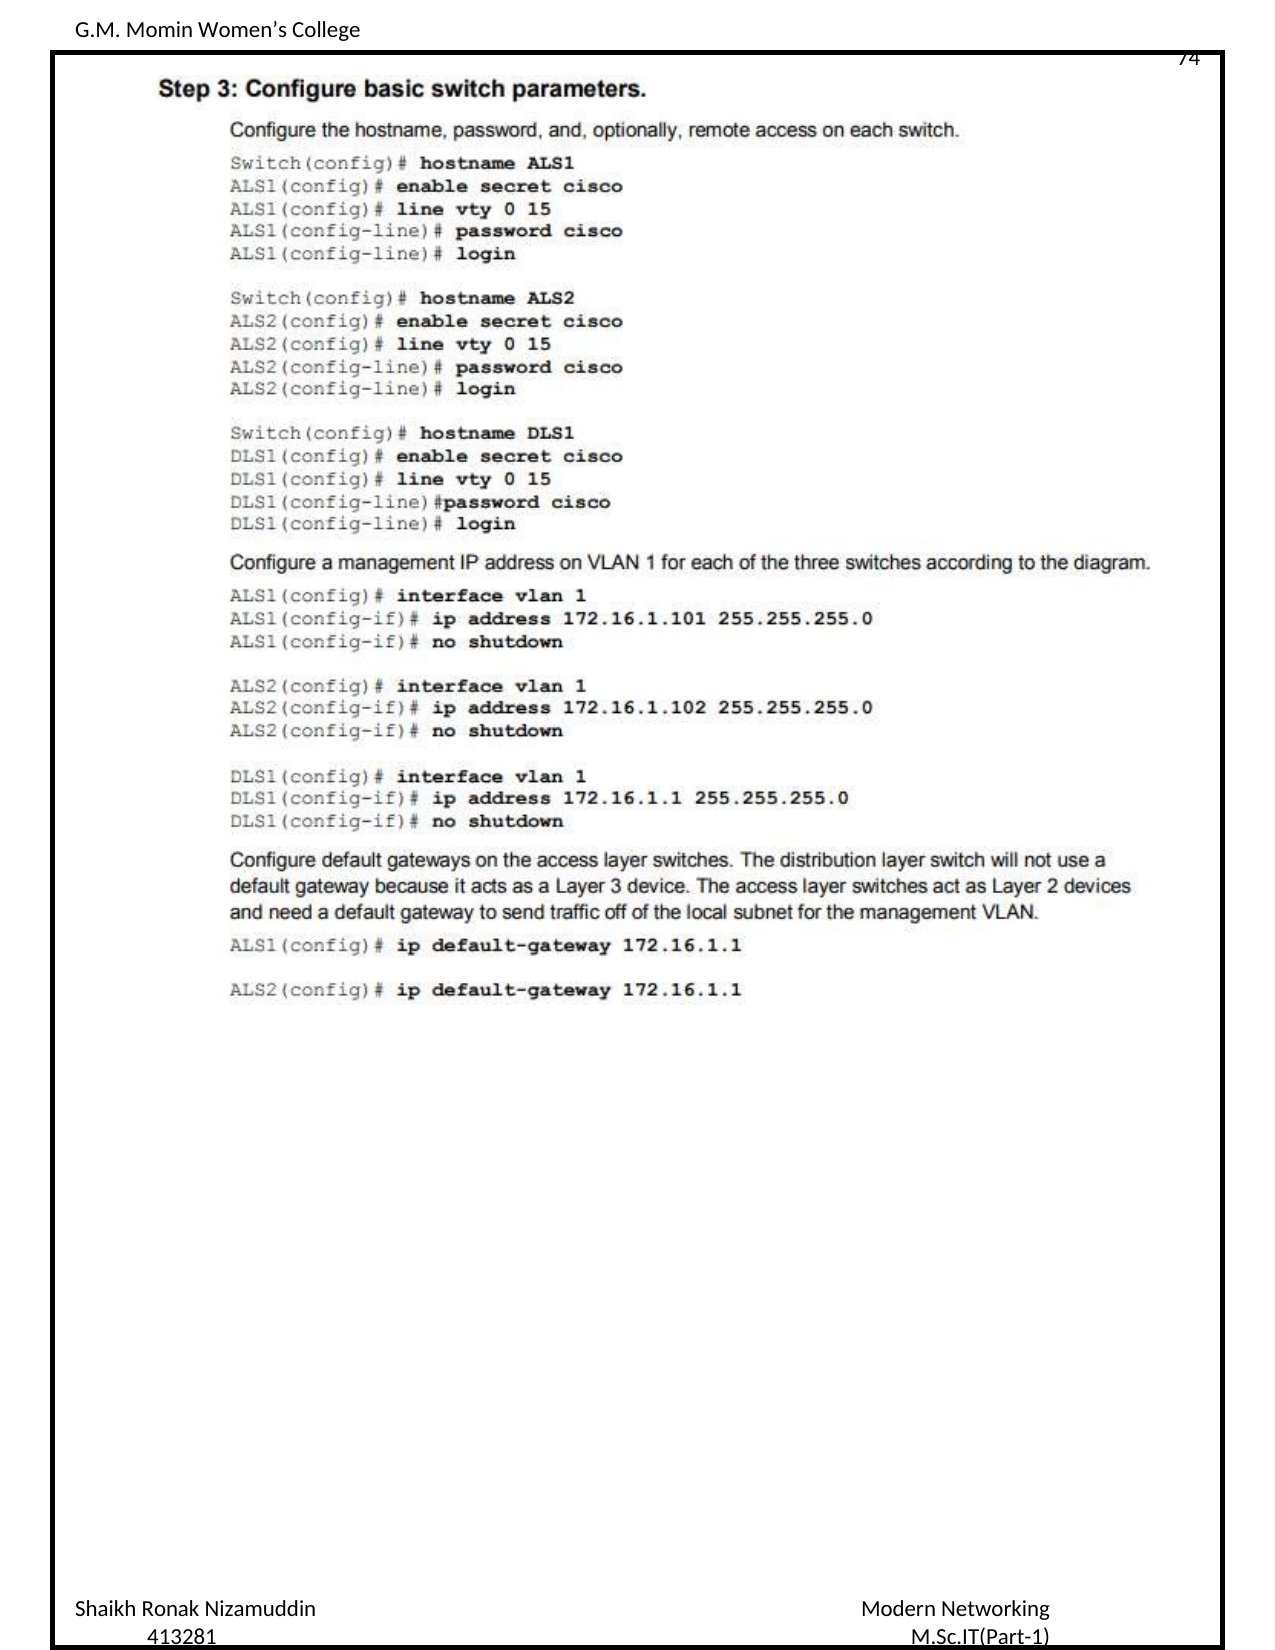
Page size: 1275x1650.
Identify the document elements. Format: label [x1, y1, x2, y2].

picture [157, 75, 1150, 1005]
